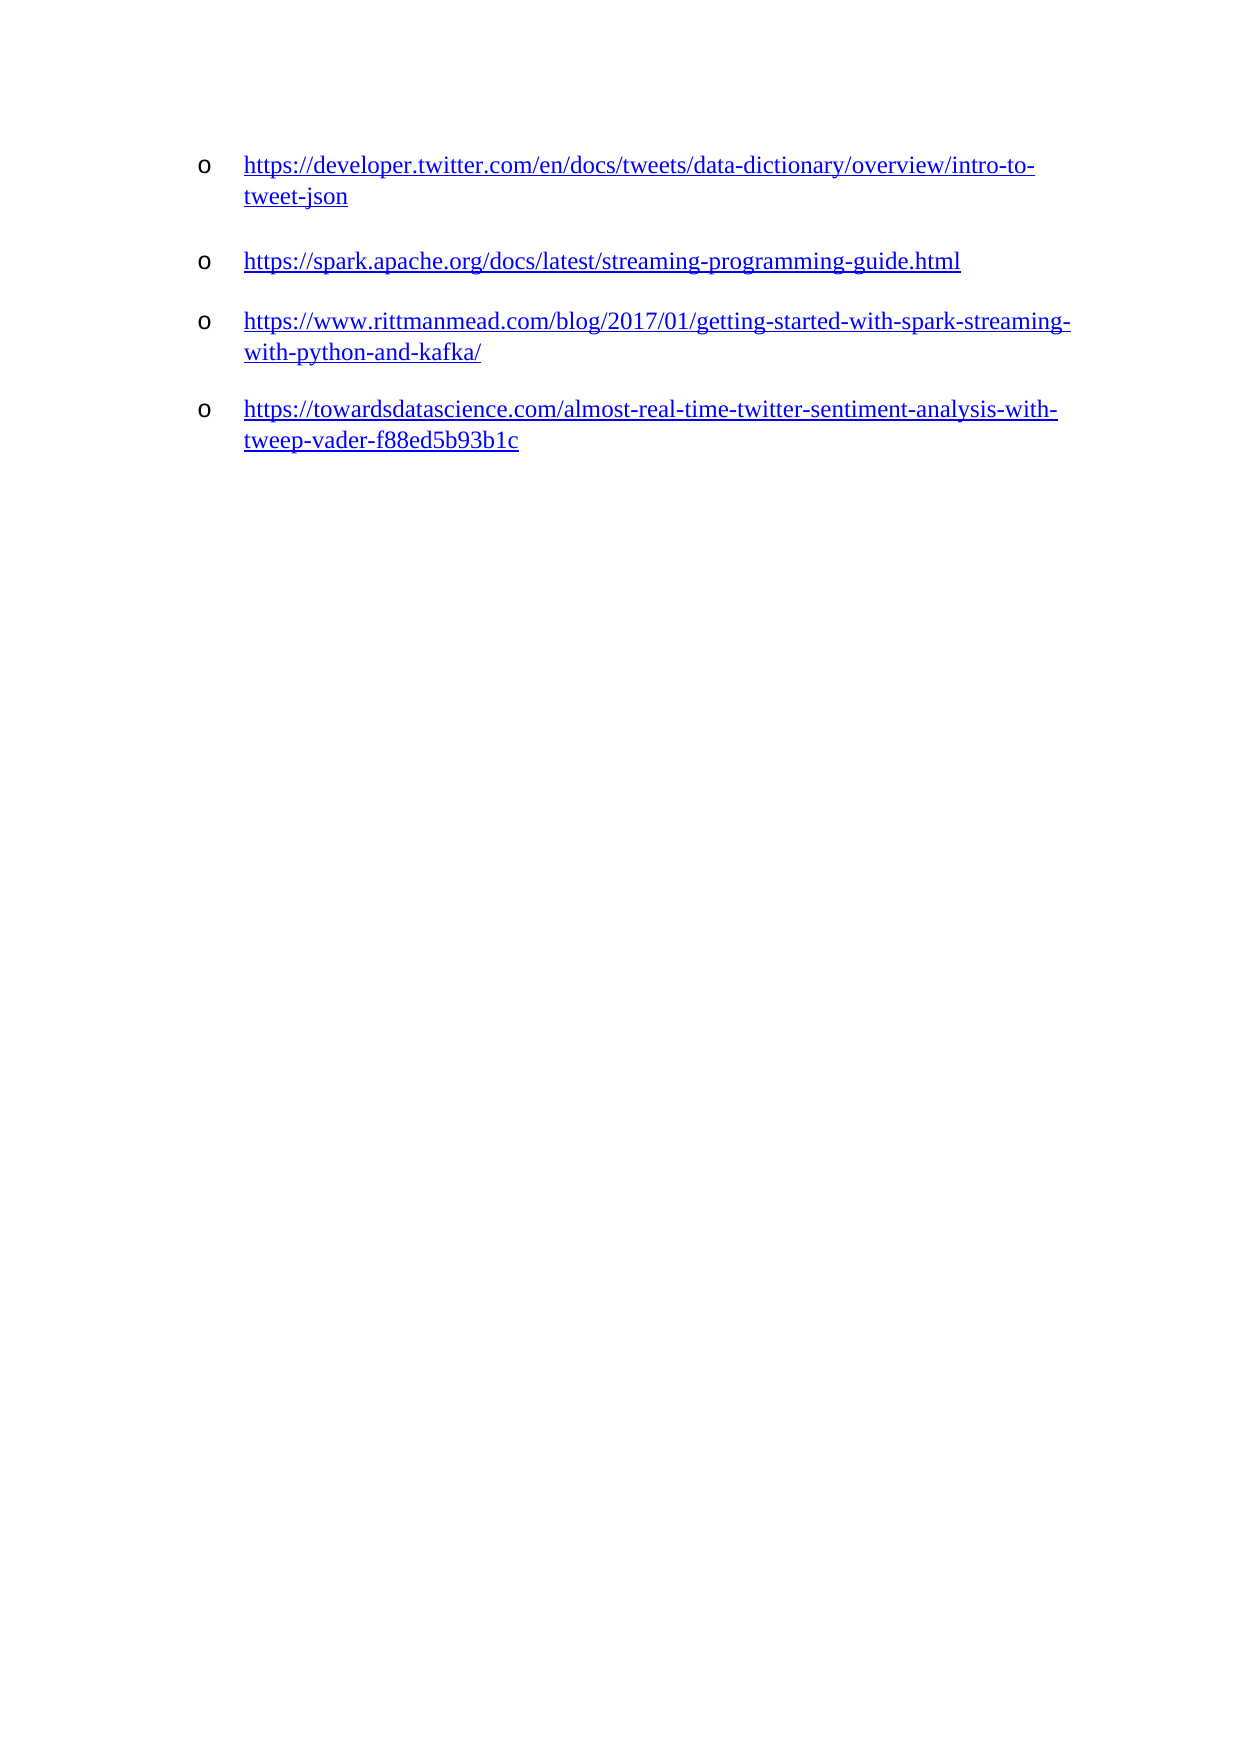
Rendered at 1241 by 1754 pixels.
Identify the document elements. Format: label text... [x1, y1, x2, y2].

list https://towardsdatascience.com/almost-real-time-twitter-sentiment-analysis-with-tweep-vader-f88ed5b93b1c [197, 394, 1090, 454]
list https://spark.apache.org/docs/latest/streaming-programming-guide.html [197, 246, 1090, 277]
list https://developer.twitter.com/en/docs/tweets/data-dictionary/overview/intro-to-tweet-json [197, 150, 1090, 209]
list https://www.rittmanmead.com/blog/2017/01/getting-started-with-spark-streaming-with-python-and-kafka/ [197, 306, 1090, 366]
